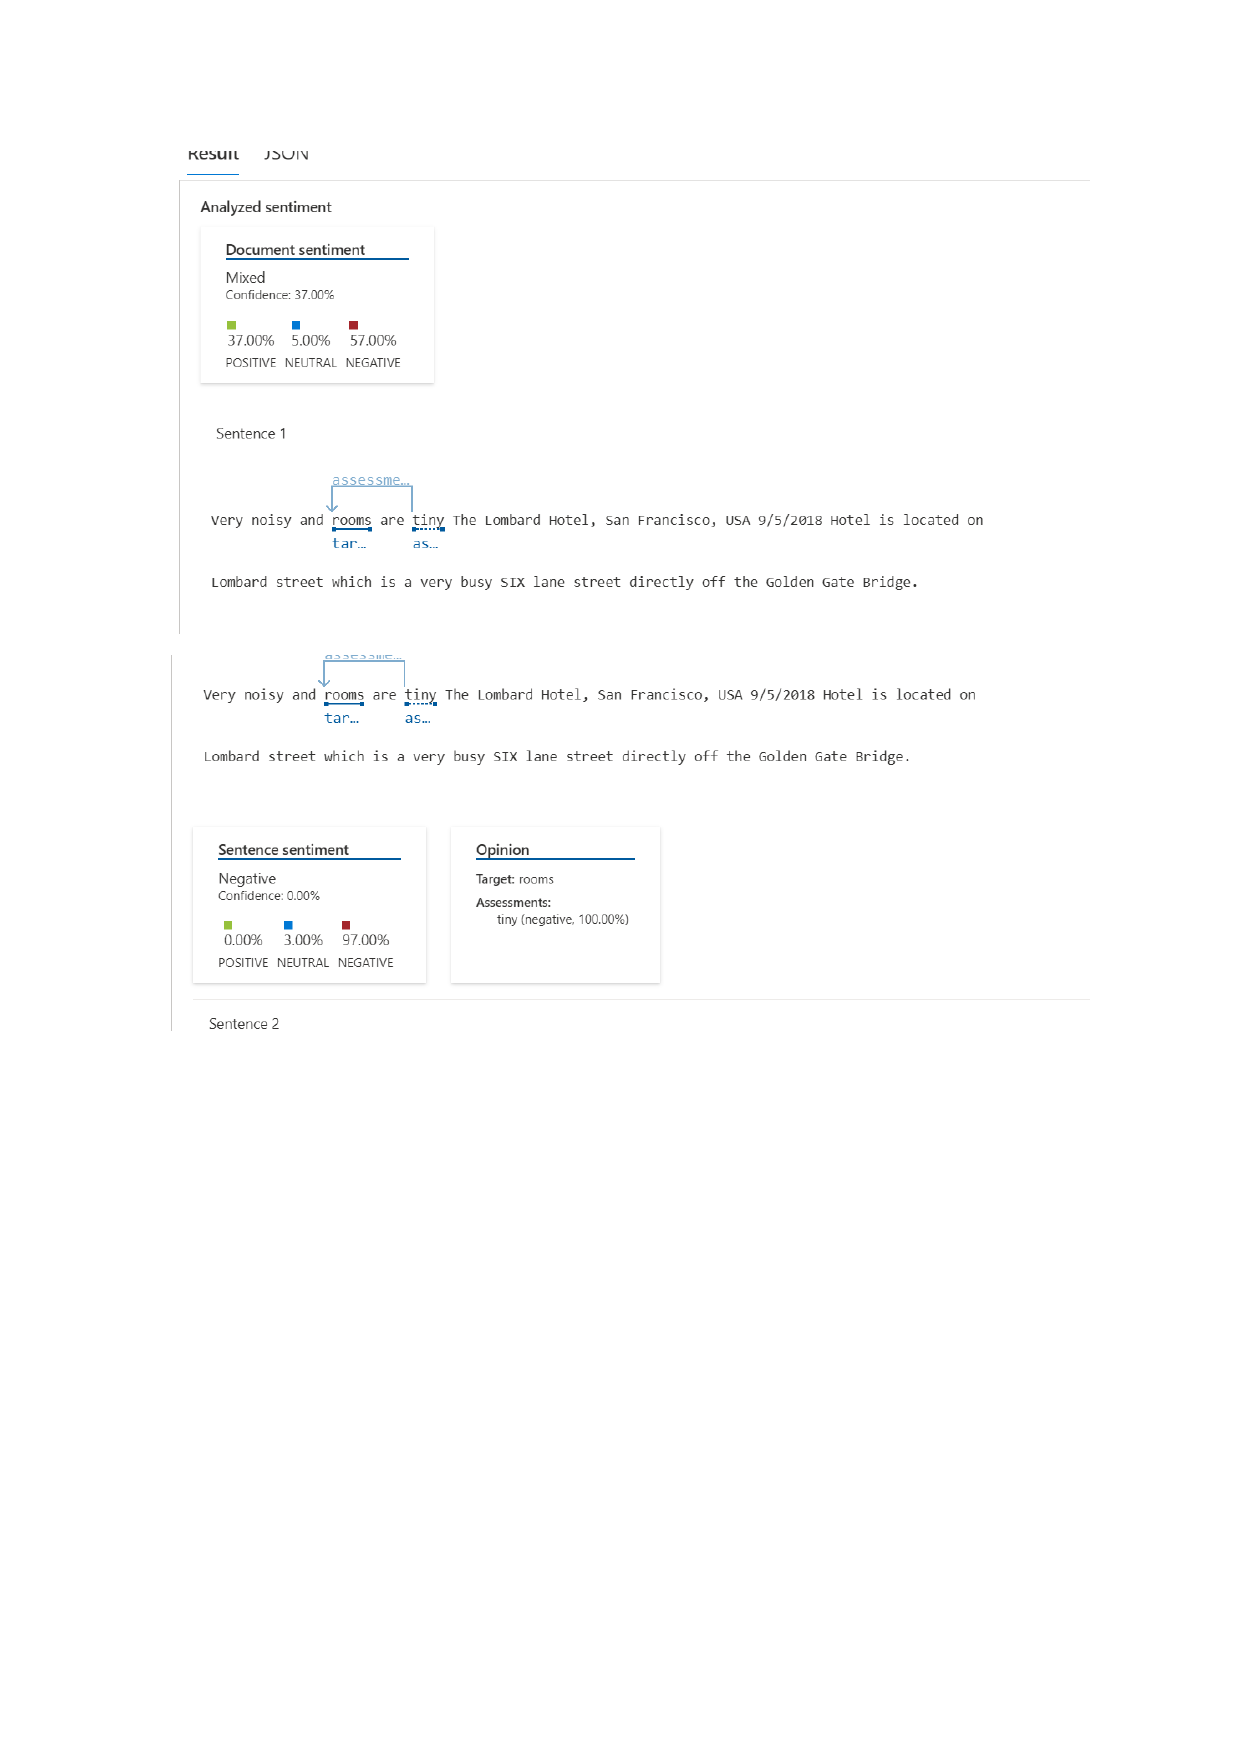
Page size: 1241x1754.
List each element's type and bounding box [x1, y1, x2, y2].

picture [150, 150, 1091, 635]
picture [150, 653, 1091, 1032]
